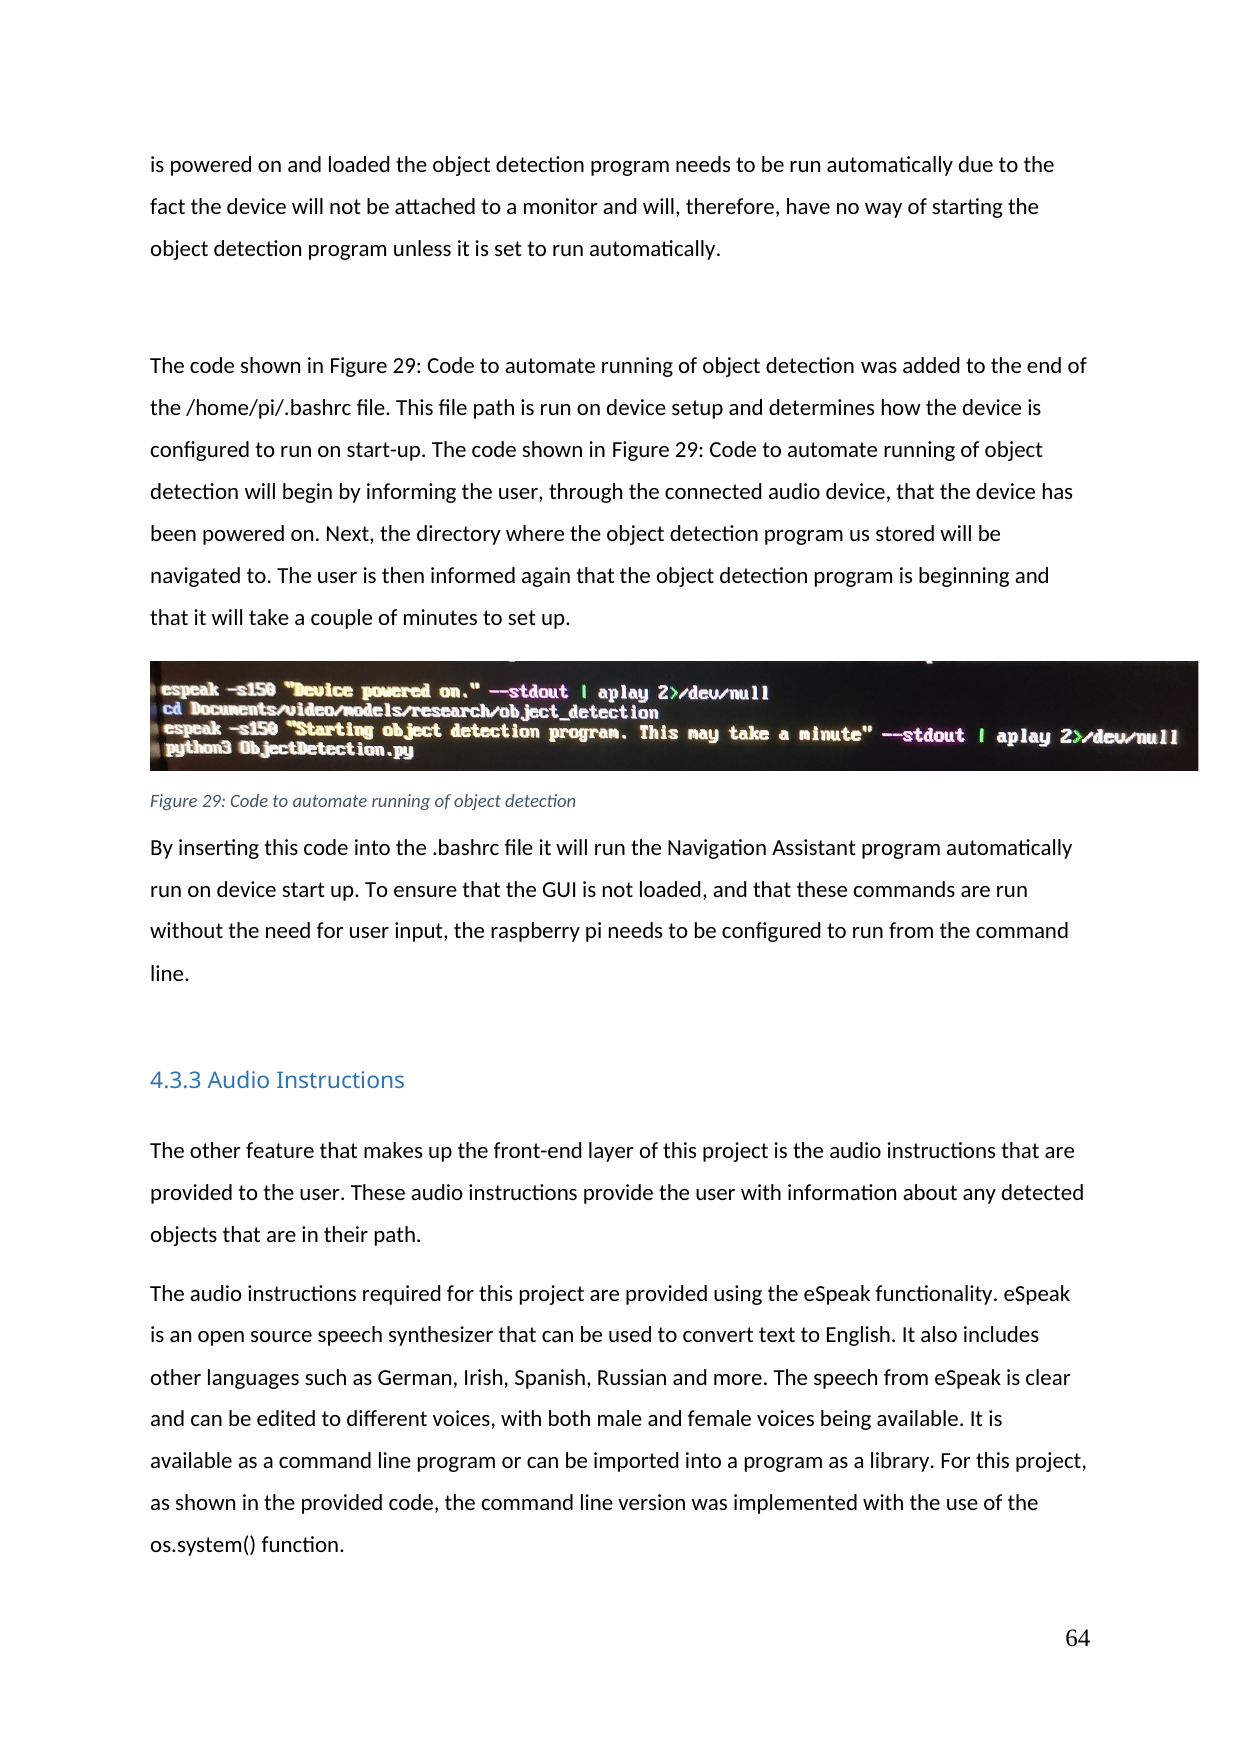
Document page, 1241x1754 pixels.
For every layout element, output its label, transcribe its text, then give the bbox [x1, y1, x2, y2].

text The code shown in Figure 29 was added to the end of the /home/pi/.bashrc file. This file path is run on device setup and determines how the device is configured to run on start-up. The code shown in Figure 29 will begin by informing the user, through the connected audio device, that the device has been powered on. Next, the directory where the object detection program us stored will be navigated to. The user is then informed again that the object detection program is beginning and that it will take a couple of minutes to set up. [150, 351, 1090, 631]
subtitle 4.3.3 Audio Instructions [150, 1064, 1090, 1095]
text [150, 150, 1090, 262]
text The other feature that makes up the front-end layer of this project is the audio instructions that are provided to the user. These audio instructions provide the user with information about any detected objects that are in their path. [150, 1136, 1090, 1248]
text By inserting this code into the .bashrc file it will run the Navigation Assistant program automatically run on device start up. To ensure that the GUI is not loaded, and that these commands are run without the need for user input, the raspberry pi needs to be configured to run from the command line. [150, 833, 1090, 987]
picture [150, 661, 1199, 771]
text The audio instructions required for this project are provided using the eSpeak functionality. eSpeak is an open source speech synthesizer that can be used to convert text to English. It also includes other languages such as German, Irish, Spanish, Russian and more. The speech from eSpeak is clear and can be edited to different voices, with both male and female voices being available. It is available as a command line program or can be imported into a program as a library. For this project, as shown in the provided code, the command line version was implemented with the use of the os.system() function. [150, 1279, 1090, 1558]
